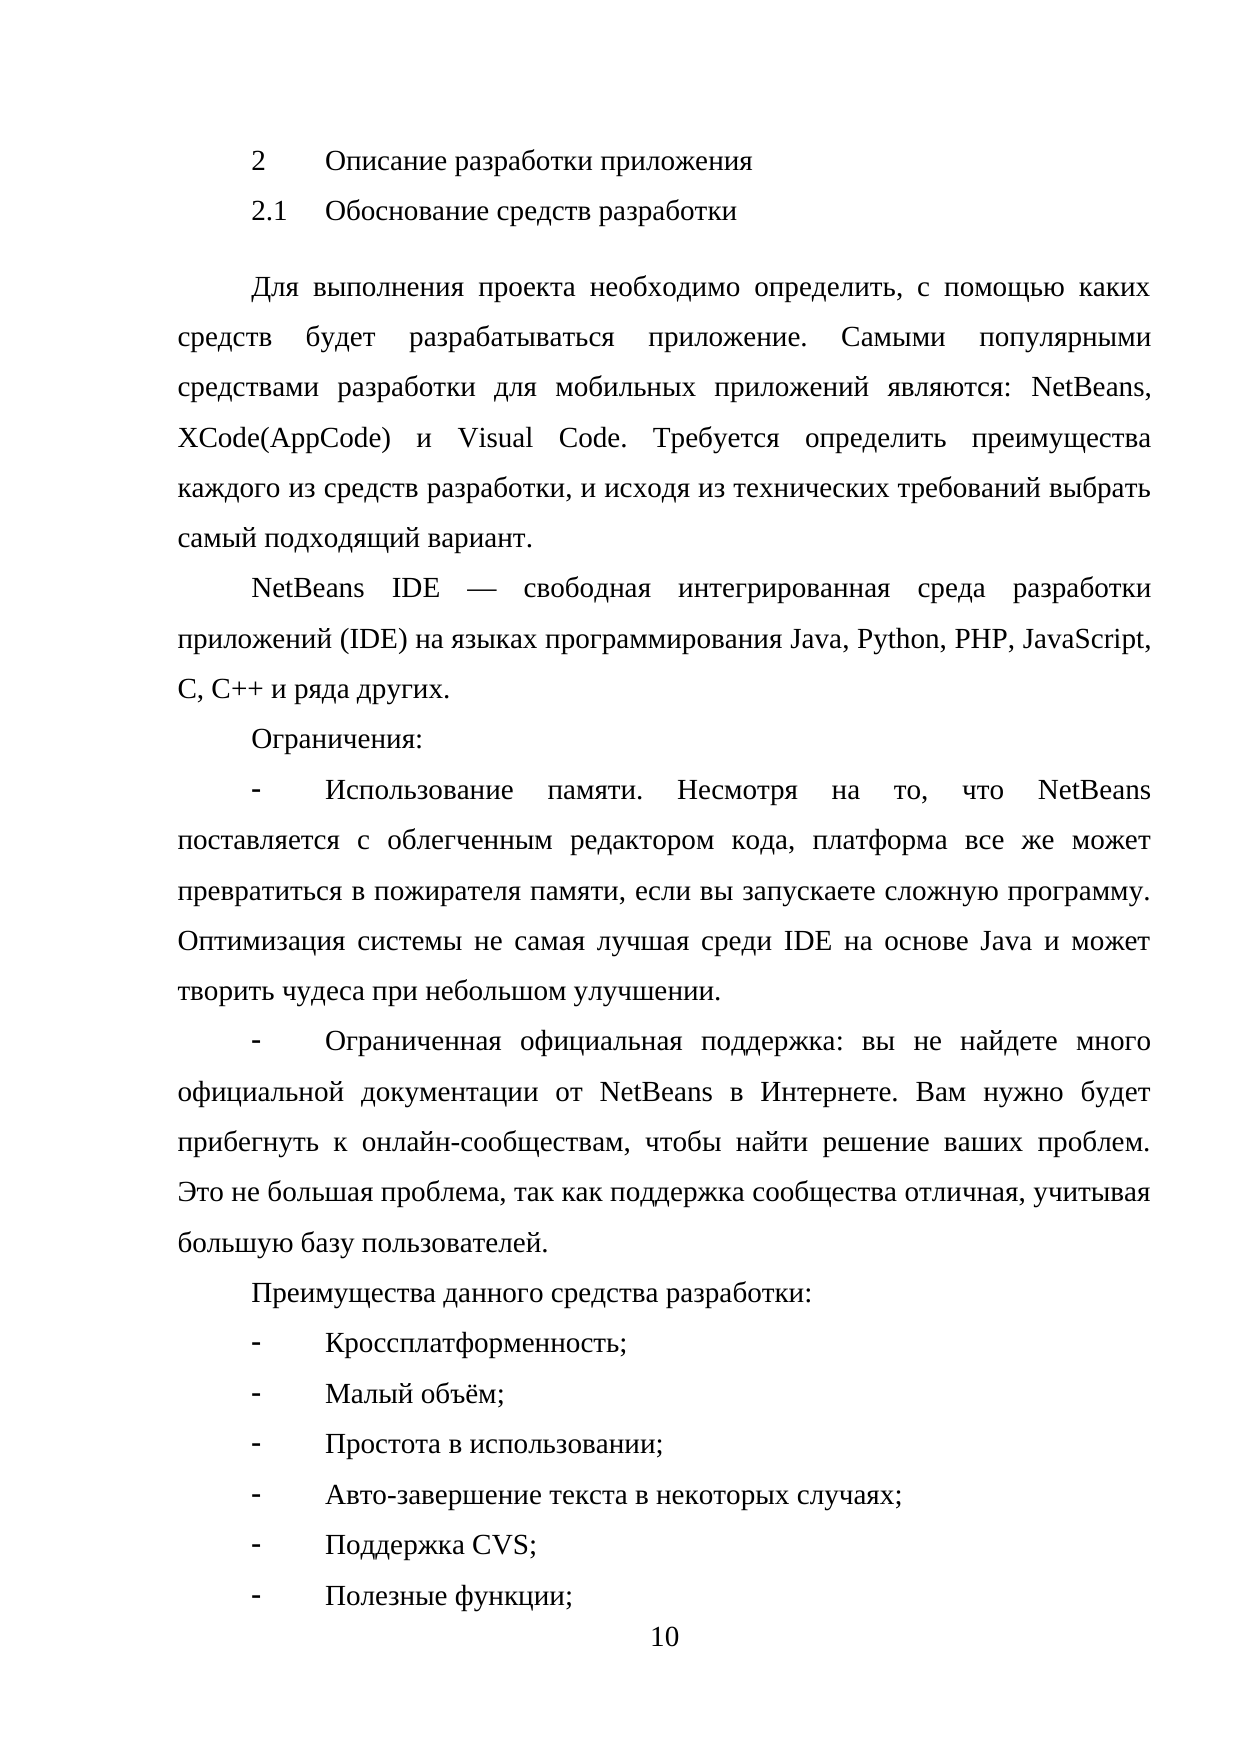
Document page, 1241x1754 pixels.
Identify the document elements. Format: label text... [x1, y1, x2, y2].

text Для выполнения проекта необходимо определить, с помощью каких средств будет разрабатываться приложение. Самыми популярными средствами разработки для мобильных приложений являются: NetBeans, XCode(AppCode) и Visual Code. Требуется определить преимущества каждого из средств разработки, и исходя из технических требований выбрать самый подходящий вариант. [177, 269, 1152, 554]
list Ограниченная официальная поддержка: вы не найдете много официальной документации от NetBeans в Интернете. Вам нужно будет прибегнуть к онлайн-сообществам, чтобы найти решение ваших проблем. Это не большая проблема, так как поддержка сообщества отличная, учитывая большую базу пользователей. [177, 1023, 1152, 1258]
text Преимущества данного средства разработки: [177, 1275, 1152, 1309]
list Простота в использовании; [177, 1426, 1152, 1460]
list Поддержка CVS; [177, 1527, 1152, 1561]
text Ограничения: [177, 722, 1152, 755]
text NetBeans IDE — свободная интегрированная среда разработки приложений (IDE) на языках программирования Java, Python, PHP, JavaScript, C, C++ и ряда других. [177, 571, 1152, 705]
list Описание разработки приложения [177, 143, 1152, 177]
list Обоснование средств разработки [177, 193, 1152, 227]
list Использование памяти. Несмотря на то, что NetBeans поставляется с облегченным редактором кода, платформа все же может превратиться в пожирателя памяти, если вы запускаете сложную программу. Оптимизация системы не самая лучшая среди IDE на основе Java и может творить чудеса при небольшом улучшении. [177, 772, 1152, 1007]
list Малый объём; [177, 1376, 1152, 1409]
list Полезные функции; [177, 1578, 1152, 1611]
list Кроссплатформенность; [177, 1326, 1152, 1359]
list Авто-завершение текста в некоторых случаях; [177, 1477, 1152, 1510]
